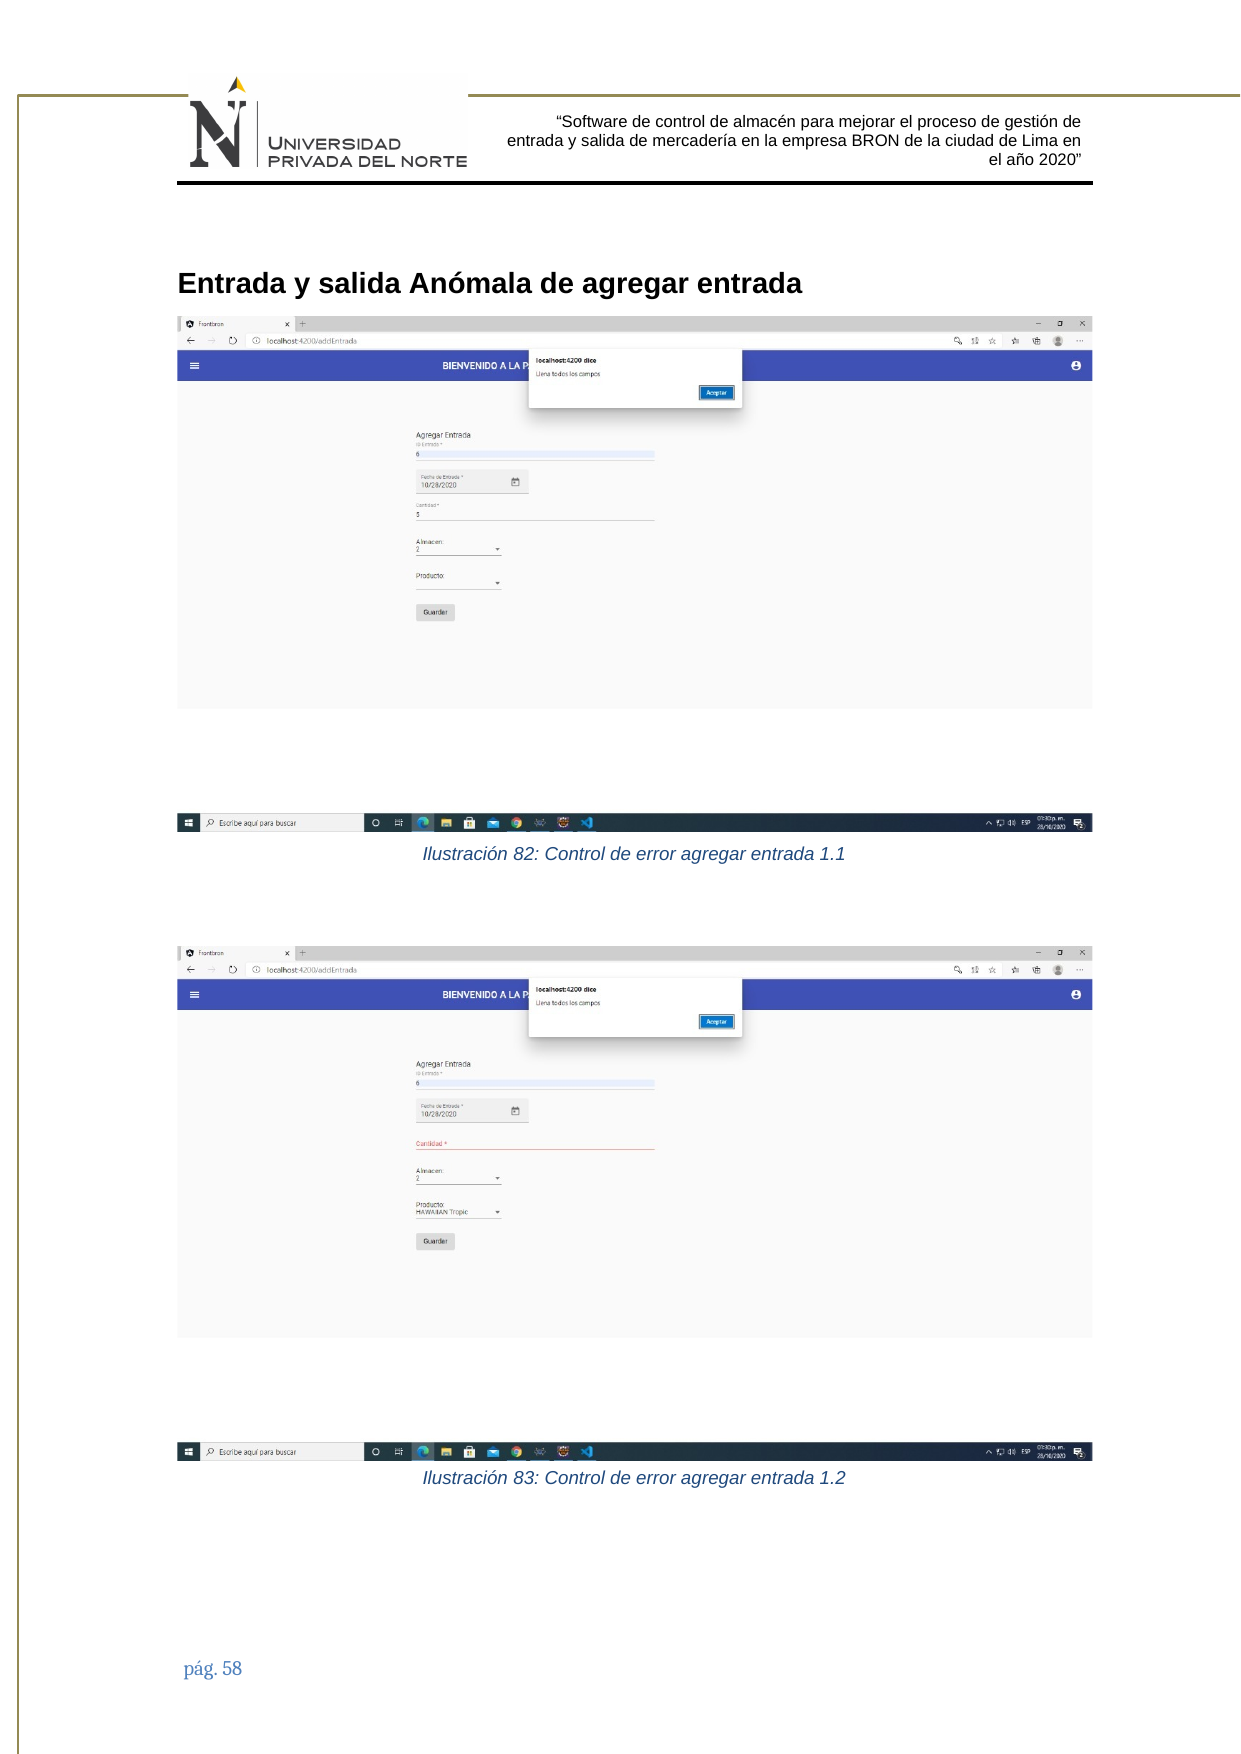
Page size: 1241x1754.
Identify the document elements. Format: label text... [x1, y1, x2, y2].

picture [177, 316, 1093, 832]
picture [177, 946, 1093, 1461]
text Entrada y salida Anómala de agregar entrada [177, 266, 1092, 299]
picture [188, 73, 469, 169]
